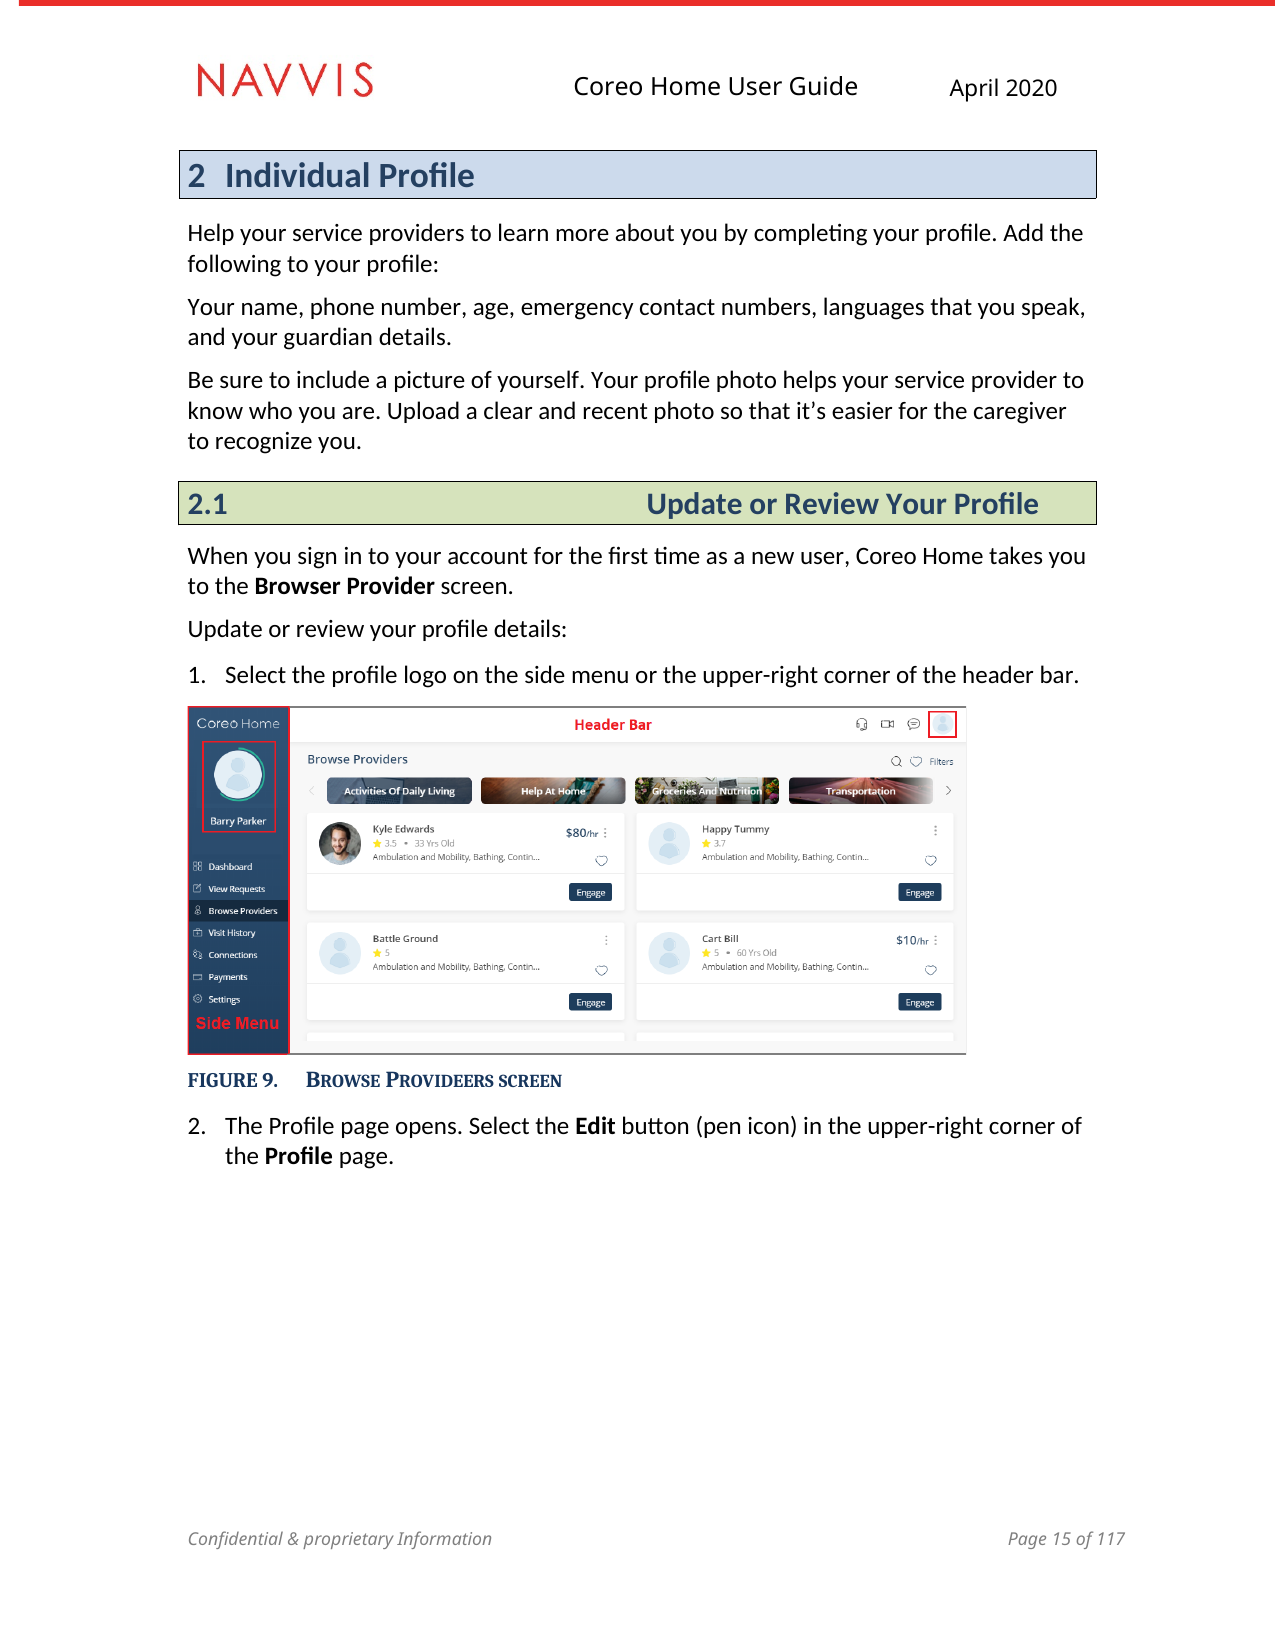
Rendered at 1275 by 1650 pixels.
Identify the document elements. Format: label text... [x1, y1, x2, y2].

list Select the profile logo on the side menu or the upper-right corner of the header bar. [187, 659, 1087, 690]
subtitle Individual Profile [180, 151, 1096, 198]
text When you sign in to your account for the first time as a new user, Coreo Home takes you to the Browser Provider screen. [187, 540, 1087, 601]
text Be sure to include a picture of yourself. Your profile photo helps your service provider to know who you are. Upload a clear and recent photo so that it’s easier for the caregiver to recognize you. [187, 364, 1087, 456]
text Update or review your profile details: [187, 613, 1087, 644]
picture [187, 706, 967, 1055]
text Your name, phone number, age, emergency contact numbers, languages that you speak, and your guardian details. [187, 291, 1087, 352]
list The Profile page opens. Select the Edit button (pen icon) in the upper-right corner of the Profile page. [187, 1110, 1087, 1171]
subtitle Update or Review Your Profile [179, 482, 1096, 524]
picture [187, 55, 383, 104]
text Help your service providers to learn more about you by completing your profile. Add the following to your profile: [187, 217, 1087, 278]
text Browse Provideers screen [187, 1067, 1058, 1094]
